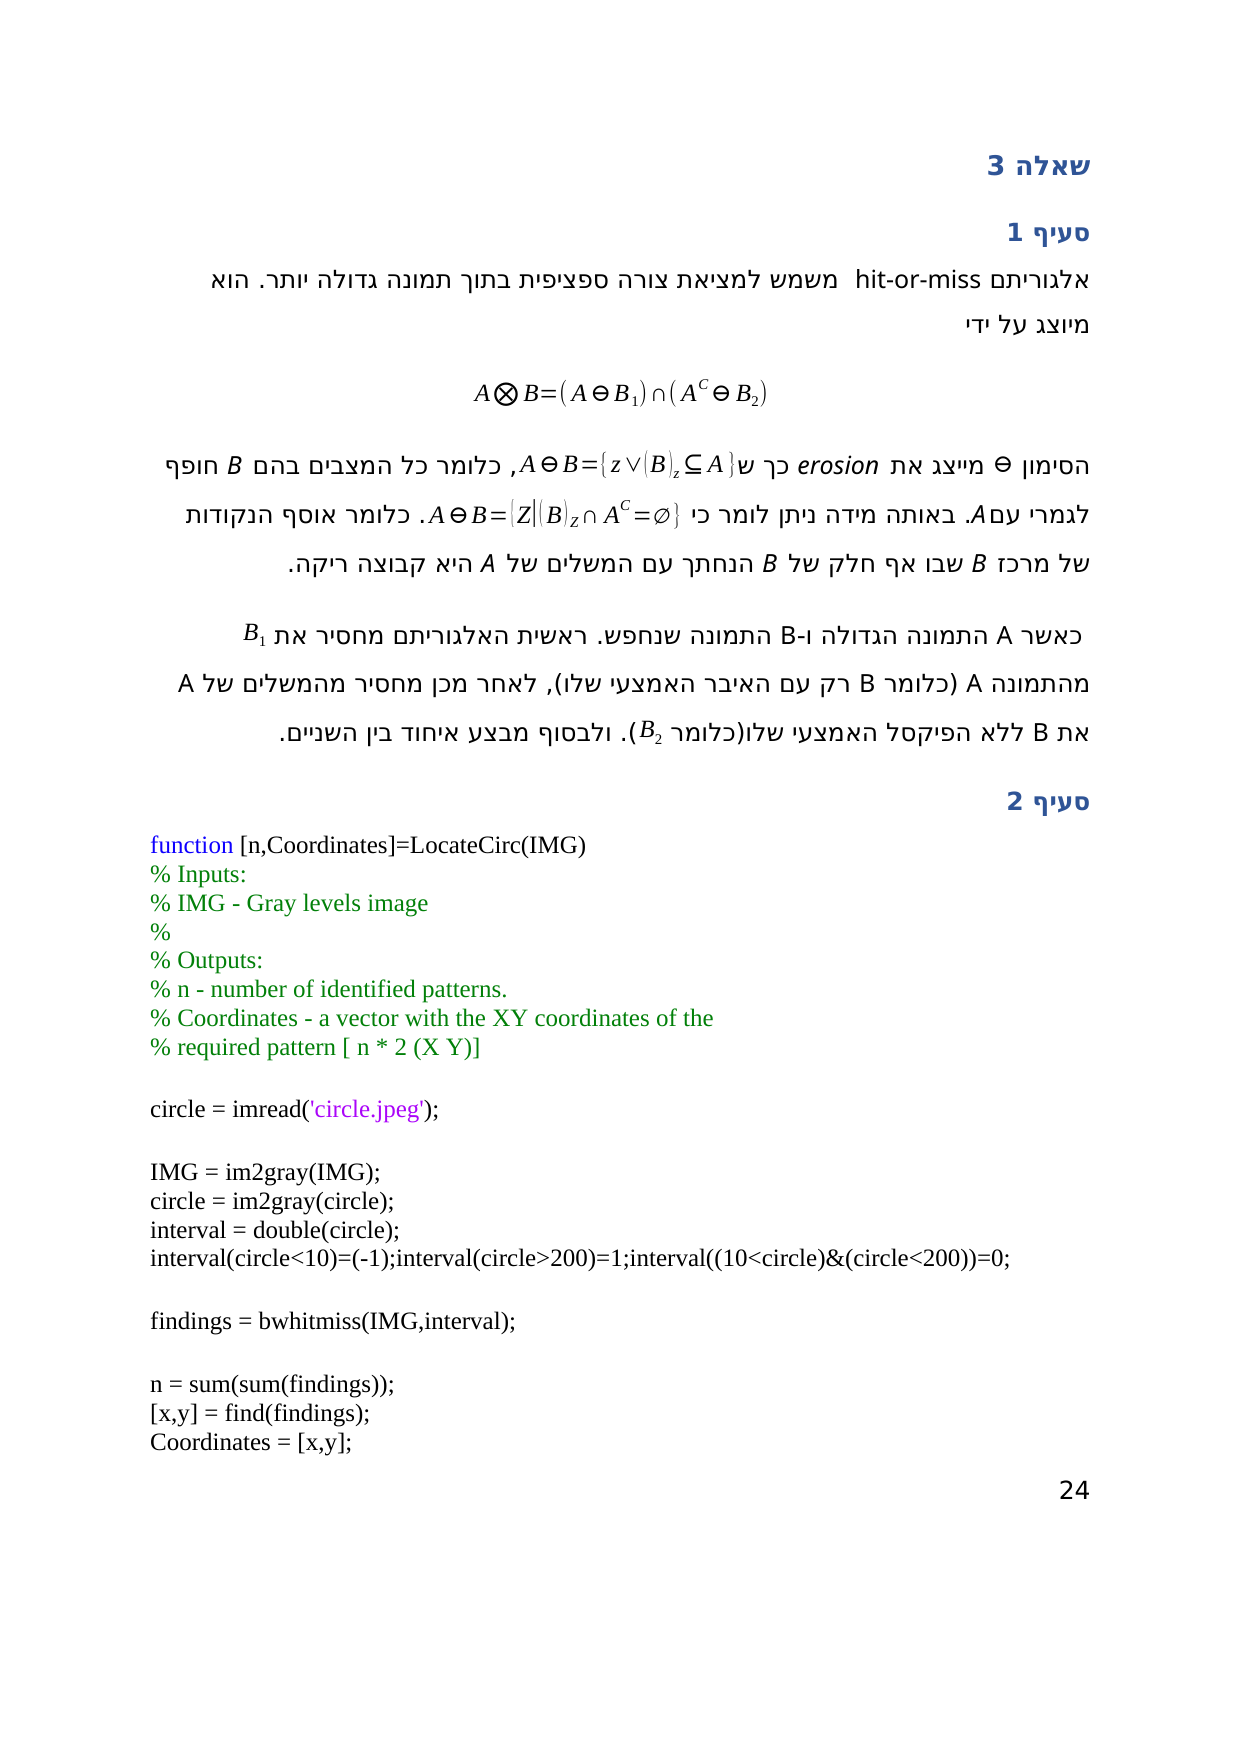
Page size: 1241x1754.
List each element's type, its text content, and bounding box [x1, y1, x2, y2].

text % IMG - Gray levels image [150, 888, 1090, 917]
text n = sum(sum(findings)); [150, 1369, 1090, 1398]
text % Outputs: [150, 945, 1090, 974]
text כאשר A התמונה הגדולה ו-B התמונה שנחפש. ראשית האלגוריתם מחסיר את מהתמונה A (כלומר B רק עם האיבר האמצעי שלו), לאחר מכן מחסיר מהמשלים של A את B ללא הפיקסל האמצעי שלו(כלומר ). ולבסוף מבצע איחוד בין השניים. [150, 617, 1090, 749]
text % Coordinates - a vector with the XY coordinates of the [150, 1003, 1090, 1032]
text IMG = im2gray(IMG); [150, 1157, 1090, 1186]
text Coordinates = [x,y]; [150, 1427, 1090, 1455]
text % required pattern [ n * 2 (X Y)] [150, 1032, 1090, 1060]
text % Inputs: [150, 859, 1090, 888]
text % [150, 917, 1090, 945]
text interval = double(circle); [150, 1215, 1090, 1243]
text findings = bwhitmiss(IMG,interval); [150, 1306, 1090, 1335]
text % n - number of identified patterns. [150, 974, 1090, 1003]
text אלגוריתם hit-or-miss משמש למציאת צורה ספציפית בתוך תמונה גדולה יותר. הוא מיוצג על ידי [150, 262, 1090, 340]
subtitle שאלה 3 [150, 150, 1090, 182]
text [x,y] = find(findings); [150, 1398, 1090, 1427]
text circle = imread('circle.jpeg'); [150, 1094, 1090, 1123]
subtitle סעיף 2 [150, 787, 1090, 816]
text interval(circle<10)=(-1);interval(circle>200)=1;interval((10<circle)&(circle<200))=0; [150, 1243, 1090, 1272]
text circle = im2gray(circle); [150, 1186, 1090, 1215]
text function [n,Coordinates]=LocateCirc(IMG) [150, 830, 1090, 859]
text הסימון מייצג את erosion כך ש, כלומר כל המצבים בהם B חופף לגמרי עםA. באותה מידה ניתן לומר כי . כלומר אוסף הנקודות של מרכז B שבו אף חלק של B הנחתך עם המשלים של A היא קבוצה ריקה. [150, 448, 1090, 580]
subtitle סעיף 1 [150, 218, 1090, 247]
